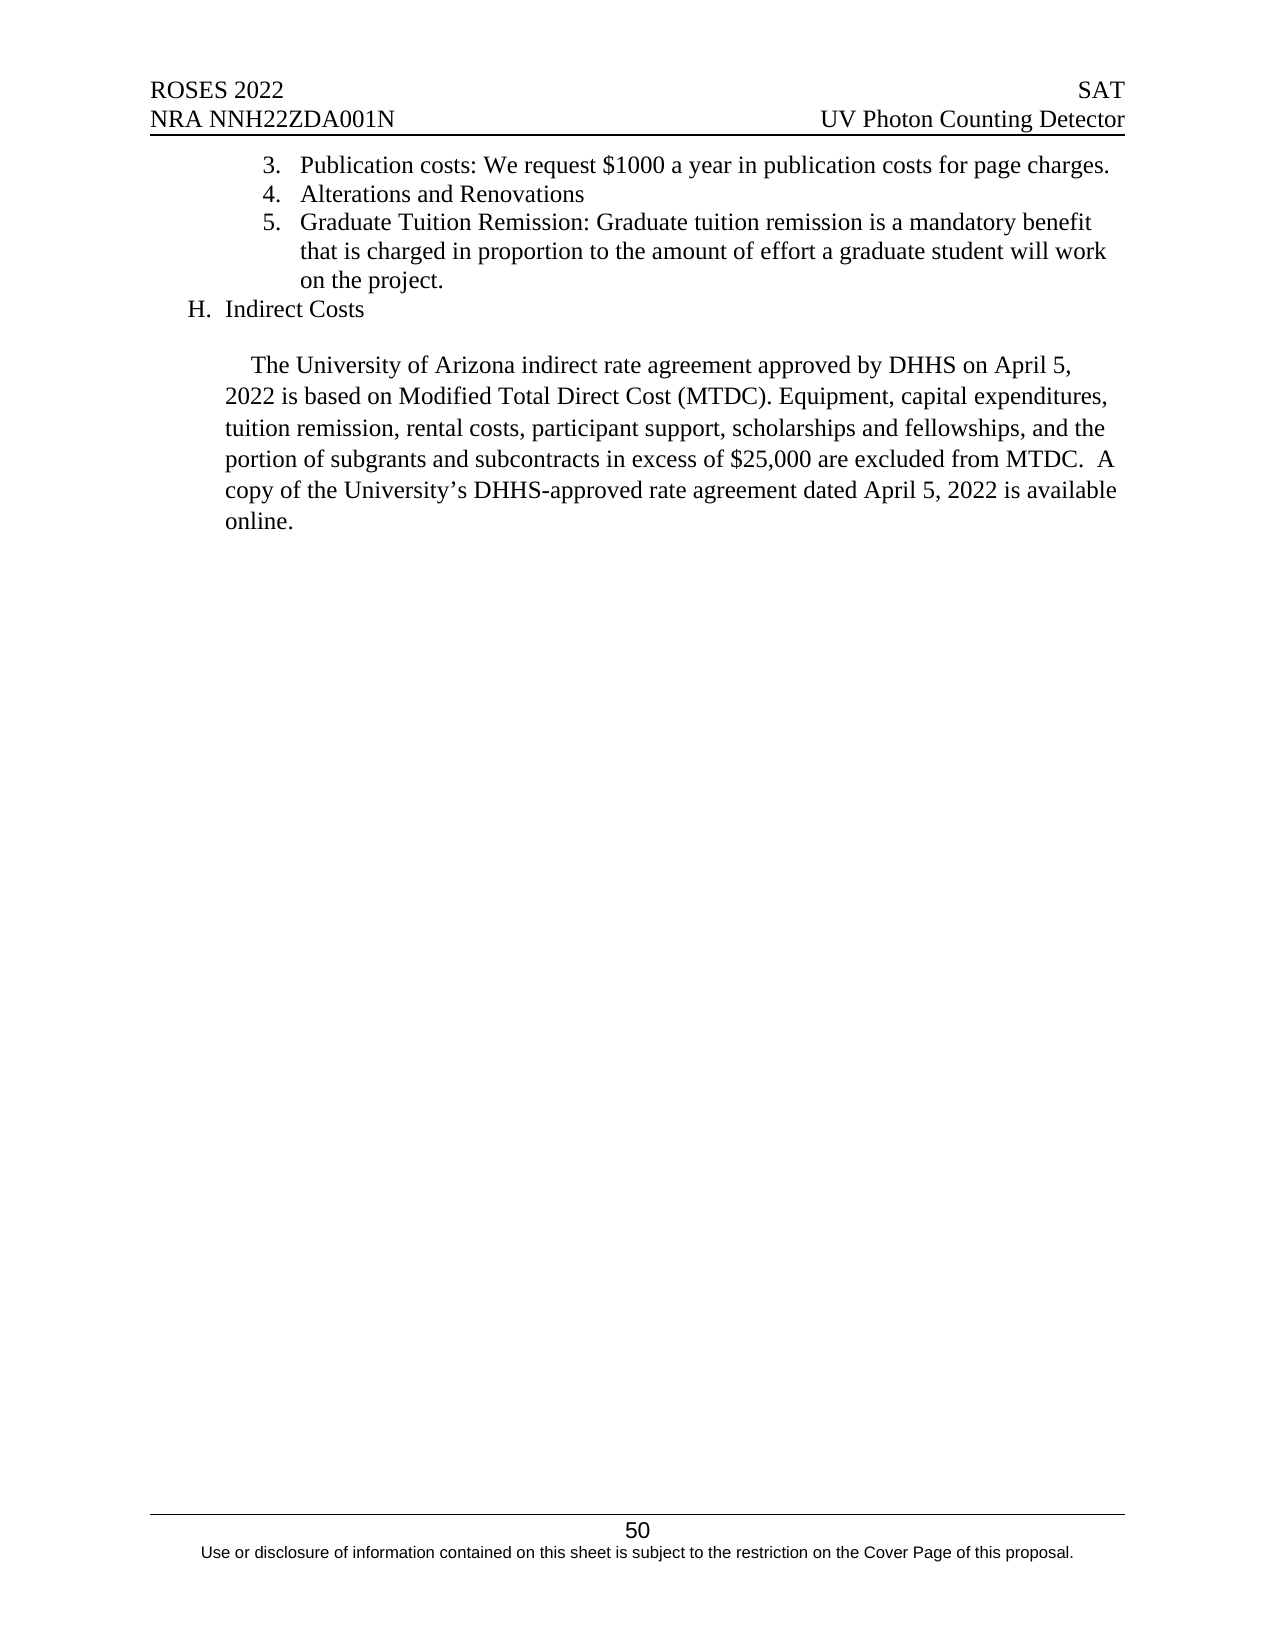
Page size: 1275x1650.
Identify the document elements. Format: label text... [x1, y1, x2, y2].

list Indirect Costs [187, 294, 1125, 322]
list Alterations and Renovations [262, 179, 1125, 207]
list Publication costs: We request $1000 a year in publication costs for page charges. [262, 150, 1125, 179]
text The University of Arizona indirect rate agreement approved by DHHS on April 5, 2022 is based on Modified Total Direct Cost (MTDC). Equipment, capital expenditures, tuition remission, rental costs, participant support, scholarships and fellowships, and the portion of subgrants and subcontracts in excess of $25,000 are excluded from MTDC. A copy of the University’s DHHS-approved rate agreement dated April 5, 2022 is available online. [225, 348, 1125, 535]
list Graduate Tuition Remission: Graduate tuition remission is a mandatory benefit that is charged in proportion to the amount of effort a graduate student will work on the project. [262, 207, 1125, 294]
